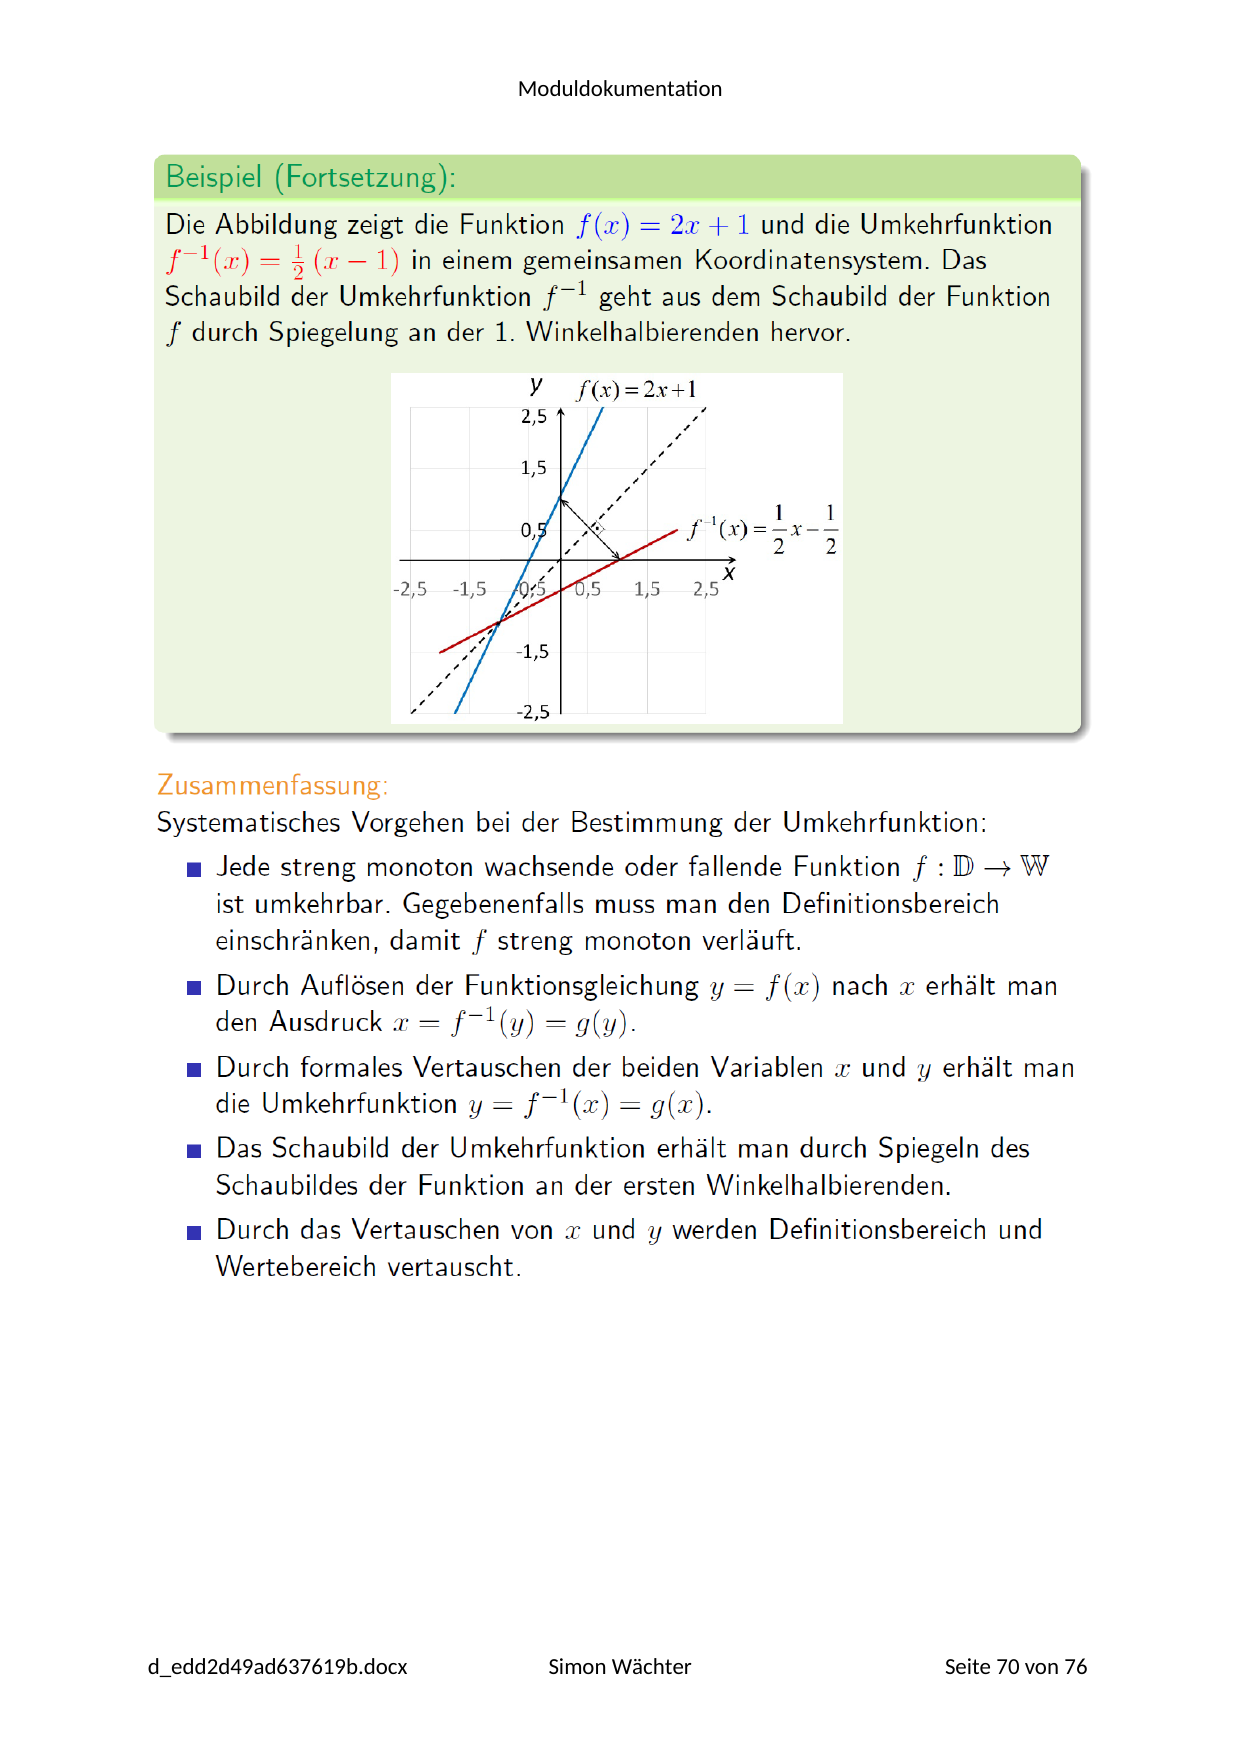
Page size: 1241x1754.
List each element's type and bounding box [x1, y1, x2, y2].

picture [147, 765, 1093, 1288]
picture [147, 147, 1093, 747]
